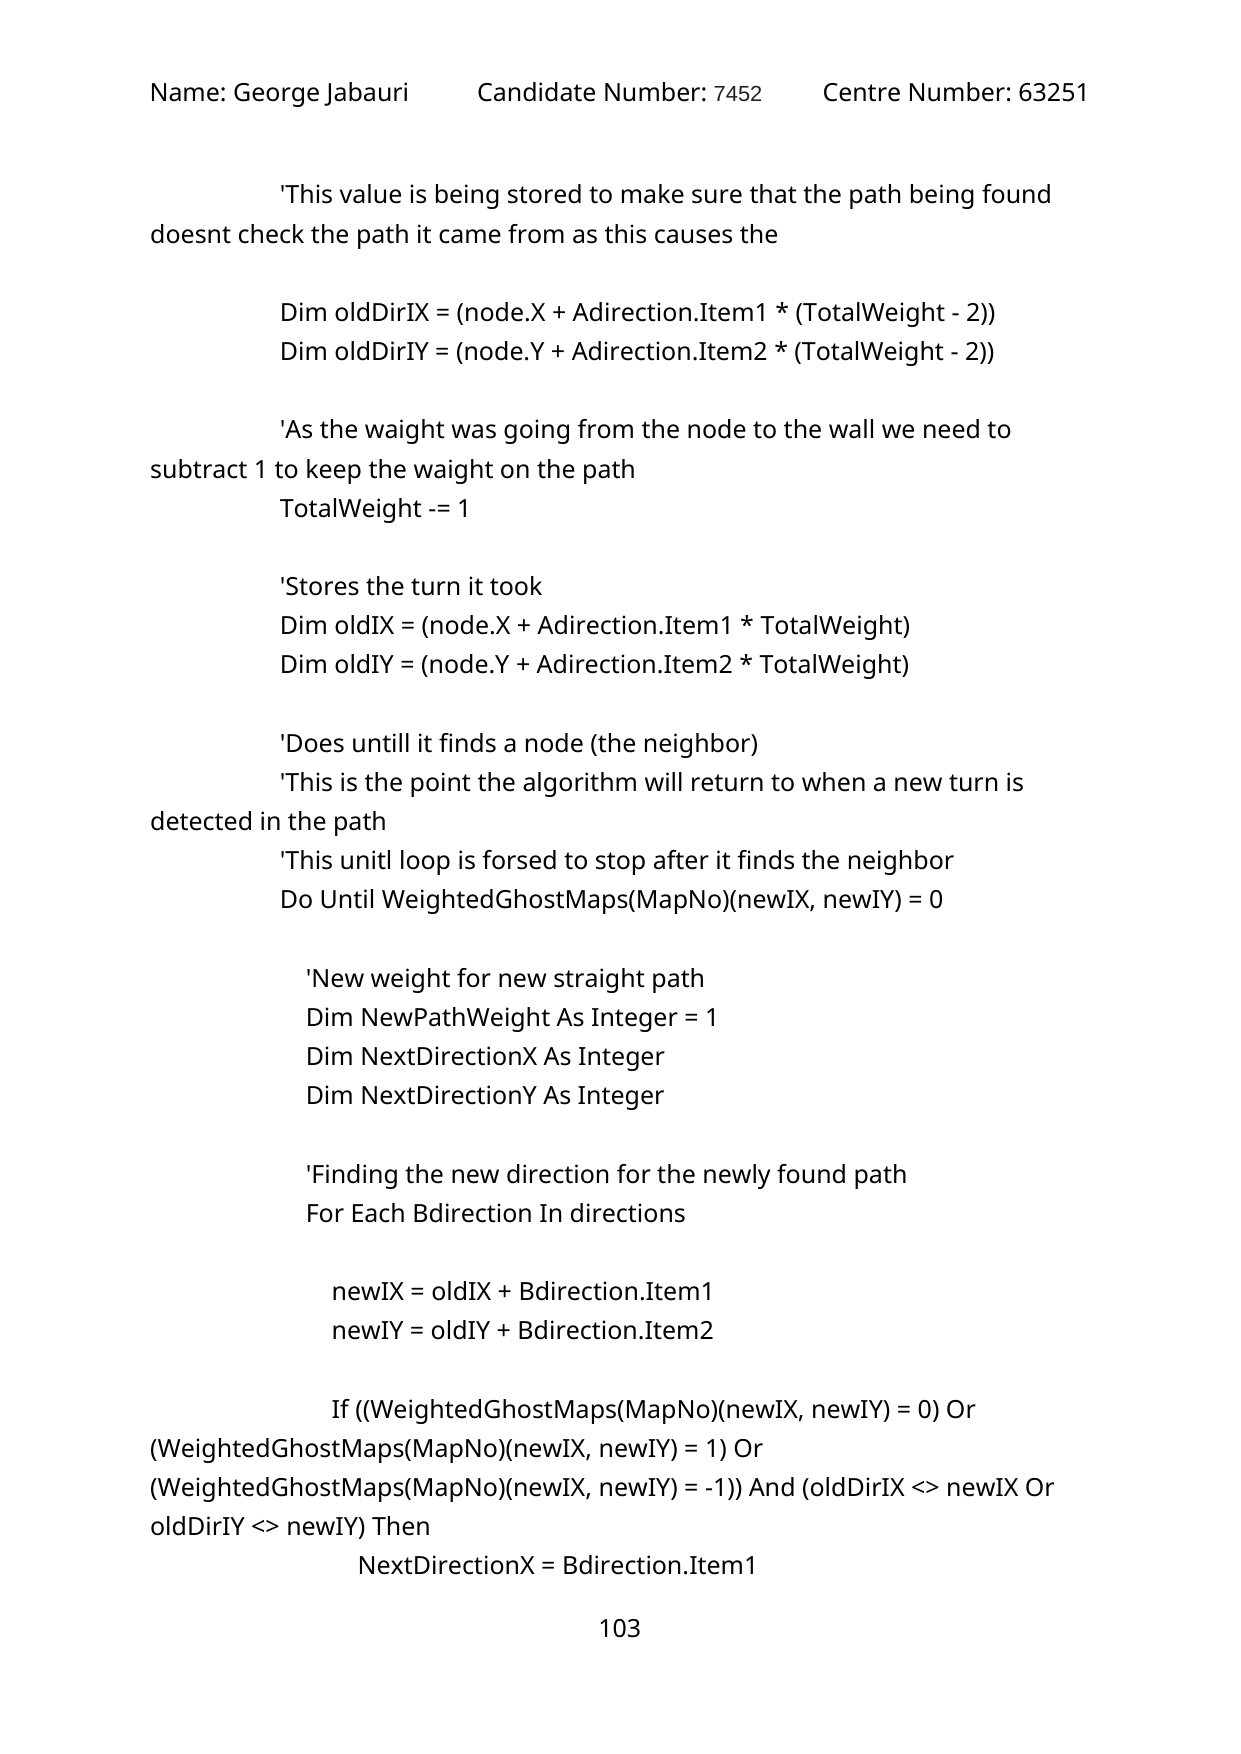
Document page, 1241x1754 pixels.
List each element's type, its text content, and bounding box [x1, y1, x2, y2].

text 'This value is being stored to make sure that the path being found doesnt check the path it came from as this causes the [150, 177, 1090, 250]
text Dim NewPathWeight As Integer = 1 [150, 1000, 1090, 1034]
text Dim oldIX = (node.X + Adirection.Item1 * TotalWeight) [150, 608, 1090, 642]
text 'This is the point the algorithm will return to when a new turn is detected in the path [150, 765, 1090, 838]
text TotalWeight -= 1 [150, 491, 1090, 524]
text 'This unitl loop is forsed to stop after it finds the neighbor [150, 843, 1090, 877]
text newIX = oldIX + Bdirection.Item1 [150, 1274, 1090, 1308]
text 'Stores the turn it took [150, 569, 1090, 603]
text Dim NextDirectionX As Integer [150, 1039, 1090, 1073]
text Dim oldDirIY = (node.Y + Adirection.Item2 * (TotalWeight - 2)) [150, 334, 1090, 368]
text Dim NextDirectionY As Integer [150, 1078, 1090, 1112]
text For Each Bdirection In directions [150, 1196, 1090, 1229]
text 'Does untill it finds a node (the neighbor) [150, 726, 1090, 759]
text 'Finding the new direction for the newly found path [150, 1156, 1090, 1190]
text Do Until WeightedGhostMaps(MapNo)(newIX, newIY) = 0 [150, 882, 1090, 916]
text If ((WeightedGhostMaps(MapNo)(newIX, newIY) = 0) Or (WeightedGhostMaps(MapNo)(newIX, newIY) = 1) Or (WeightedGhostMaps(MapNo)(newIX, newIY) = -1)) And (oldDirIX <> newIX Or oldDirIY <> newIY) Then [150, 1391, 1090, 1543]
text newIY = oldIY + Bdirection.Item2 [150, 1313, 1090, 1347]
text 'As the waight was going from the node to the wall we need to subtract 1 to keep the waight on the path [150, 412, 1090, 485]
text 'New weight for new straight path [150, 961, 1090, 994]
text NextDirectionX = Bdirection.Item1 [150, 1548, 1090, 1582]
text Dim oldIY = (node.Y + Adirection.Item2 * TotalWeight) [150, 647, 1090, 681]
text Dim oldDirIX = (node.X + Adirection.Item1 * (TotalWeight - 2)) [150, 295, 1090, 329]
